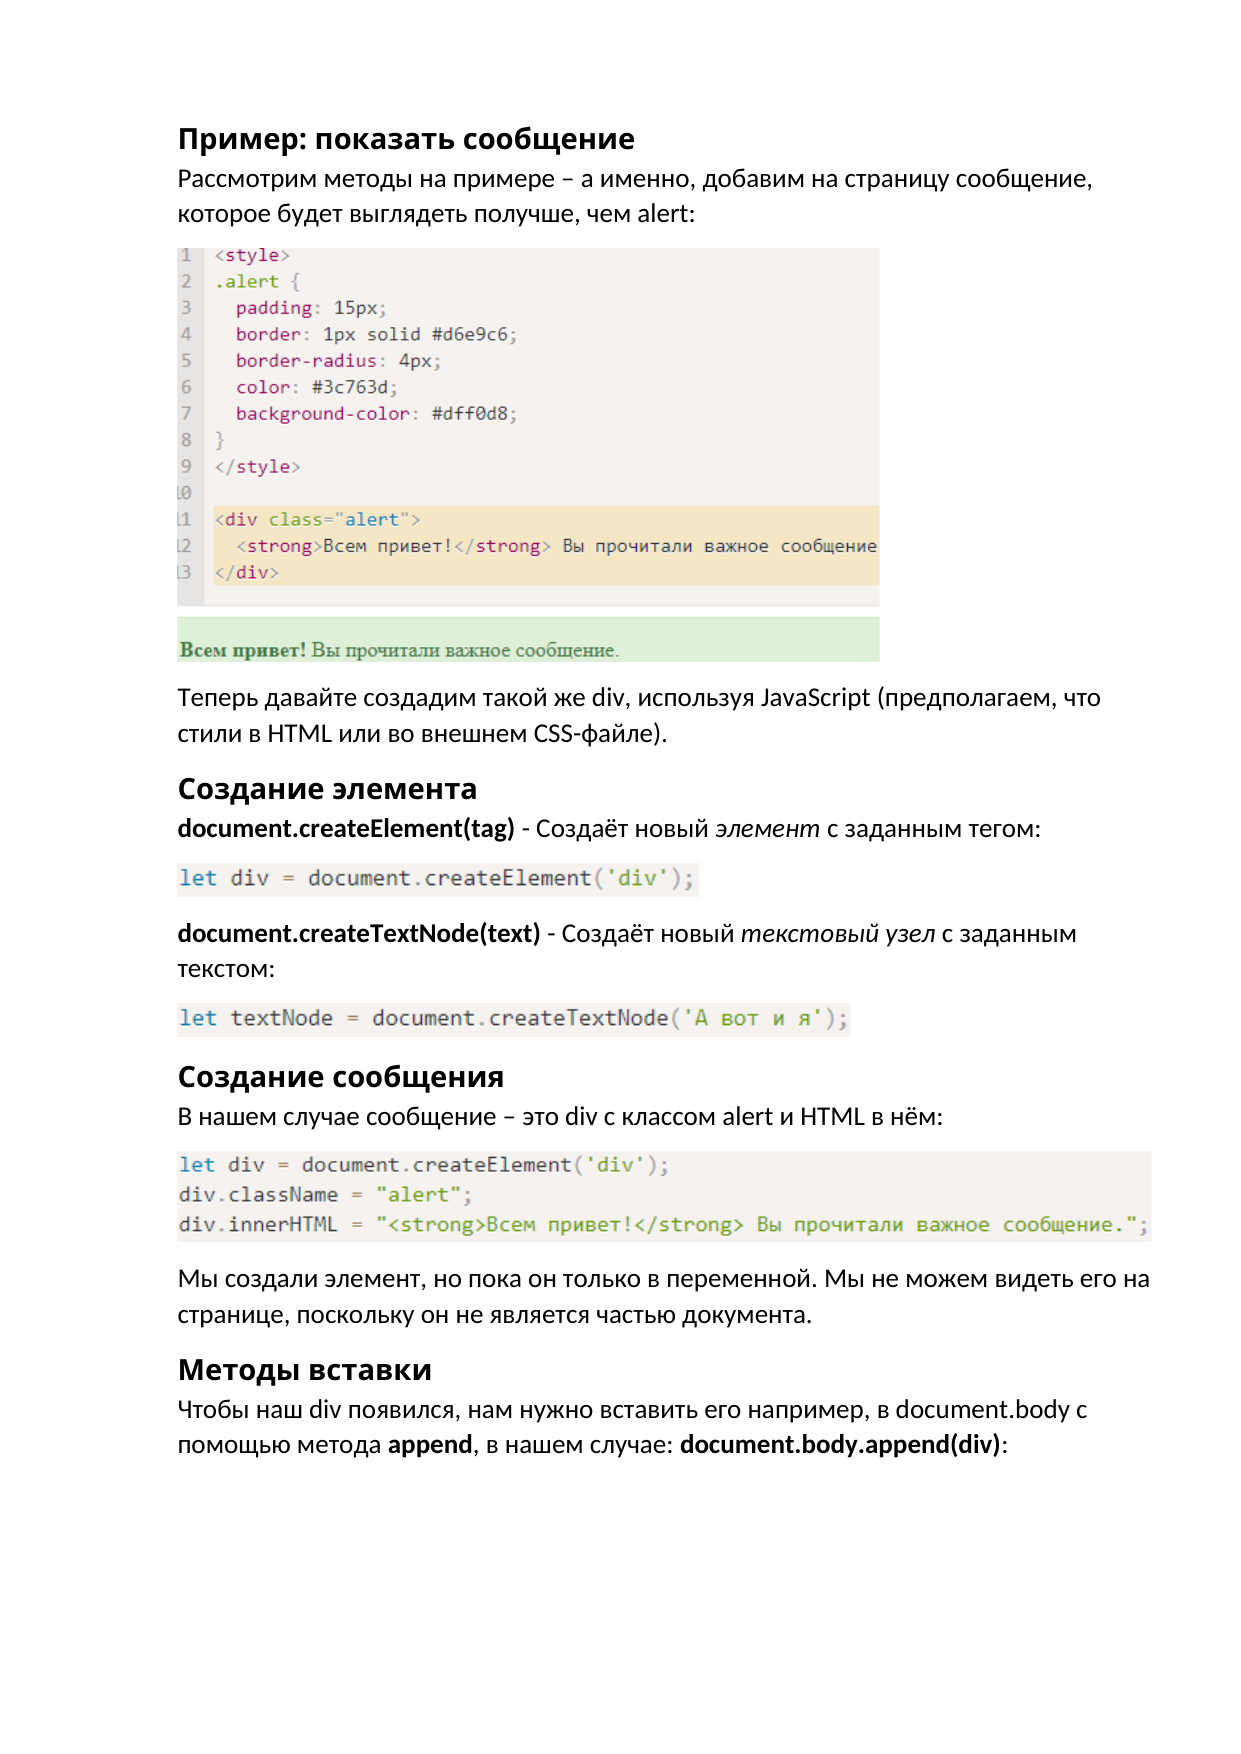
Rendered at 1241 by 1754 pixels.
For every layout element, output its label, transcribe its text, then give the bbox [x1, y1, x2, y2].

text document.createTextNode(text) - Создаёт новый текстовый узел с заданным текстом: [177, 916, 1152, 984]
text Рассмотрим методы на примере – а именно, добавим на страницу сообщение, которое будет выглядеть получше, чем alert: [177, 161, 1152, 229]
picture [177, 1003, 851, 1037]
text Мы создали элемент, но пока он только в переменной. Мы не можем видеть его на странице, поскольку он не является частью документа. [177, 1261, 1152, 1330]
picture [177, 863, 700, 897]
subtitle Пример: показать сообщение [177, 118, 1152, 158]
text Теперь давайте создадим такой же div, используя JavaScript (предполагаем, что стили в HTML или во внешнем CSS-файле). [177, 681, 1152, 749]
text Чтобы наш div появился, нам нужно вставить его например, в document.body с помощью метода append, в нашем случае: document.body.append(div): [177, 1392, 1152, 1461]
picture [177, 1151, 1152, 1242]
picture [177, 248, 880, 662]
text В нашем случае сообщение – это div с классом alert и HTML в нём: [177, 1099, 1152, 1132]
subtitle Создание сообщения [177, 1056, 1152, 1096]
text document.createElement(tag) - Создаёт новый элемент с заданным тегом: [177, 811, 1152, 844]
subtitle Создание элемента [177, 768, 1152, 808]
subtitle Методы вставки [177, 1349, 1152, 1389]
